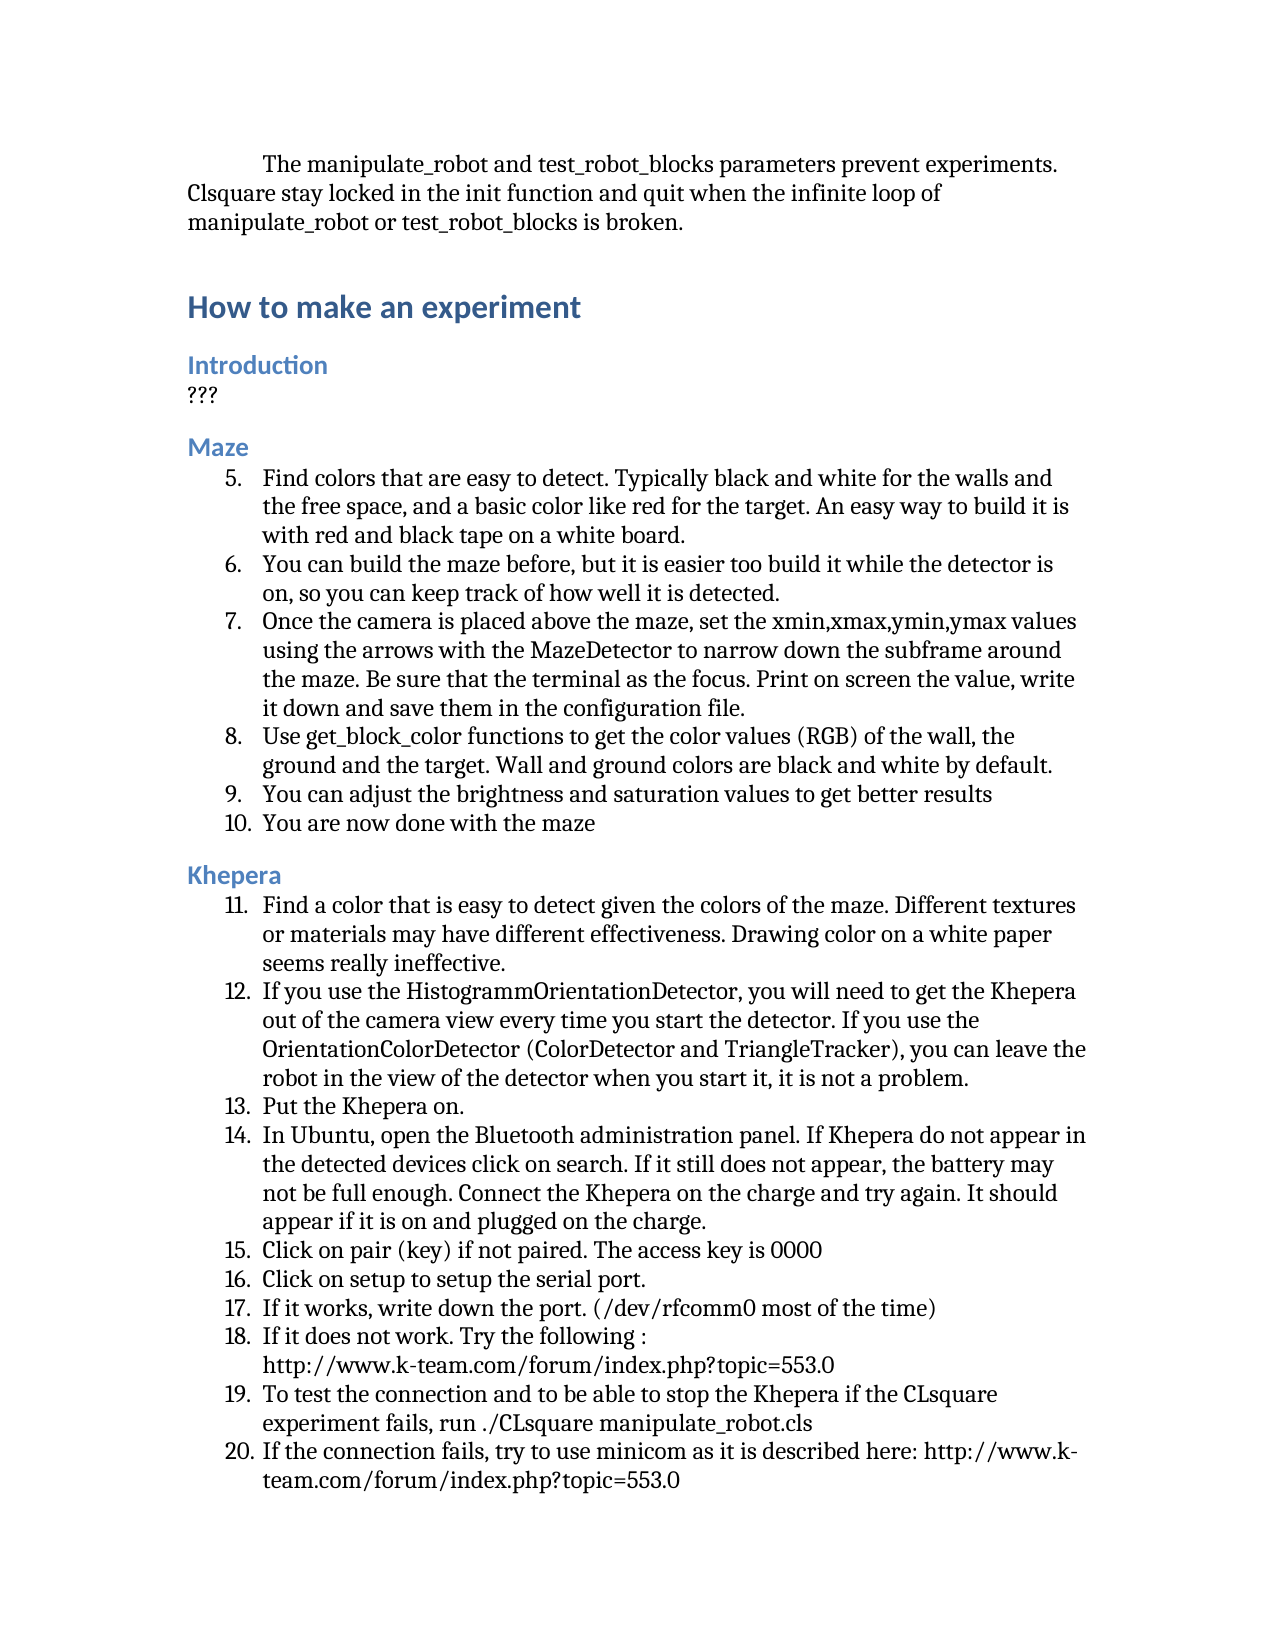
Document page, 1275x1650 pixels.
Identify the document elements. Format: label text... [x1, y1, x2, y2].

list In Ubuntu, open the Bluetooth administration panel. If Khepera do not appear in the detected devices click on search. If it still does not appear, the battery may not be full enough. Connect the Khepera on the charge and try again. It should appear if it is on and plugged on the charge. [225, 1121, 1087, 1236]
list You can adjust the brightness and saturation values to get better results [225, 780, 1087, 808]
list To test the connection and to be able to stop the Khepera if the CLsquare experiment fails, run ./CLsquare manipulate_robot.cls [225, 1380, 1087, 1437]
list If you use the HistogrammOrientationDetector, you will need to get the Khepera out of the camera view every time you start the detector. If you use the OrientationColorDetector (ColorDetector and TriangleTracker), you can leave the robot in the view of the detector when you start it, it is not a problem. [225, 977, 1087, 1092]
text ??? [187, 381, 1087, 409]
list If the connection fails, try to use minicom as it is described here: http://www.k-team.com/forum/index.php?topic=553.0 [225, 1437, 1087, 1495]
list If it does not work. Try the following : http://www.k-team.com/forum/index.php?topic=553.0 [225, 1322, 1087, 1380]
list Click on setup to setup the serial port. [225, 1265, 1087, 1293]
list Put the Khepera on. [225, 1092, 1087, 1121]
list Once the camera is placed above the maze, set the xmin,xmax,ymin,ymax values using the arrows with the MazeDetector to narrow down the subframe around the maze. Be sure that the terminal as the focus. Print on screen the value, write it down and save them in the configuration file. [225, 607, 1087, 722]
subtitle Khepera [187, 858, 1087, 891]
subtitle How to make an experiment [187, 286, 1087, 327]
list Use get_block_color functions to get the color values (RGB) of the wall, the ground and the target. Wall and ground colors are black and white by default. [225, 722, 1087, 780]
text The manipulate_robot and test_robot_blocks parameters prevent experiments. Clsquare stay locked in the init function and quit when the infinite loop of manipulate_robot or test_robot_blocks is broken. [187, 150, 1087, 236]
list Click on pair (key) if not paired. The access key is 0000 [225, 1236, 1087, 1265]
subtitle Introduction [187, 348, 1087, 381]
list Find colors that are easy to detect. Typically black and white for the walls and the free space, and a basic color like red for the target. An easy way to build it is with red and black tape on a white board. [225, 463, 1087, 550]
list You can build the maze before, but it is easier too build it while the detector is on, so you can keep track of how well it is detected. [225, 550, 1087, 607]
subtitle Maze [187, 430, 1087, 463]
list You are now done with the maze [225, 808, 1087, 837]
list If it works, write down the port. (/dev/rfcomm0 most of the time) [225, 1293, 1087, 1322]
list Find a color that is easy to detect given the colors of the maze. Different textures or materials may have different effectiveness. Drawing color on a white paper seems really ineffective. [225, 891, 1087, 977]
